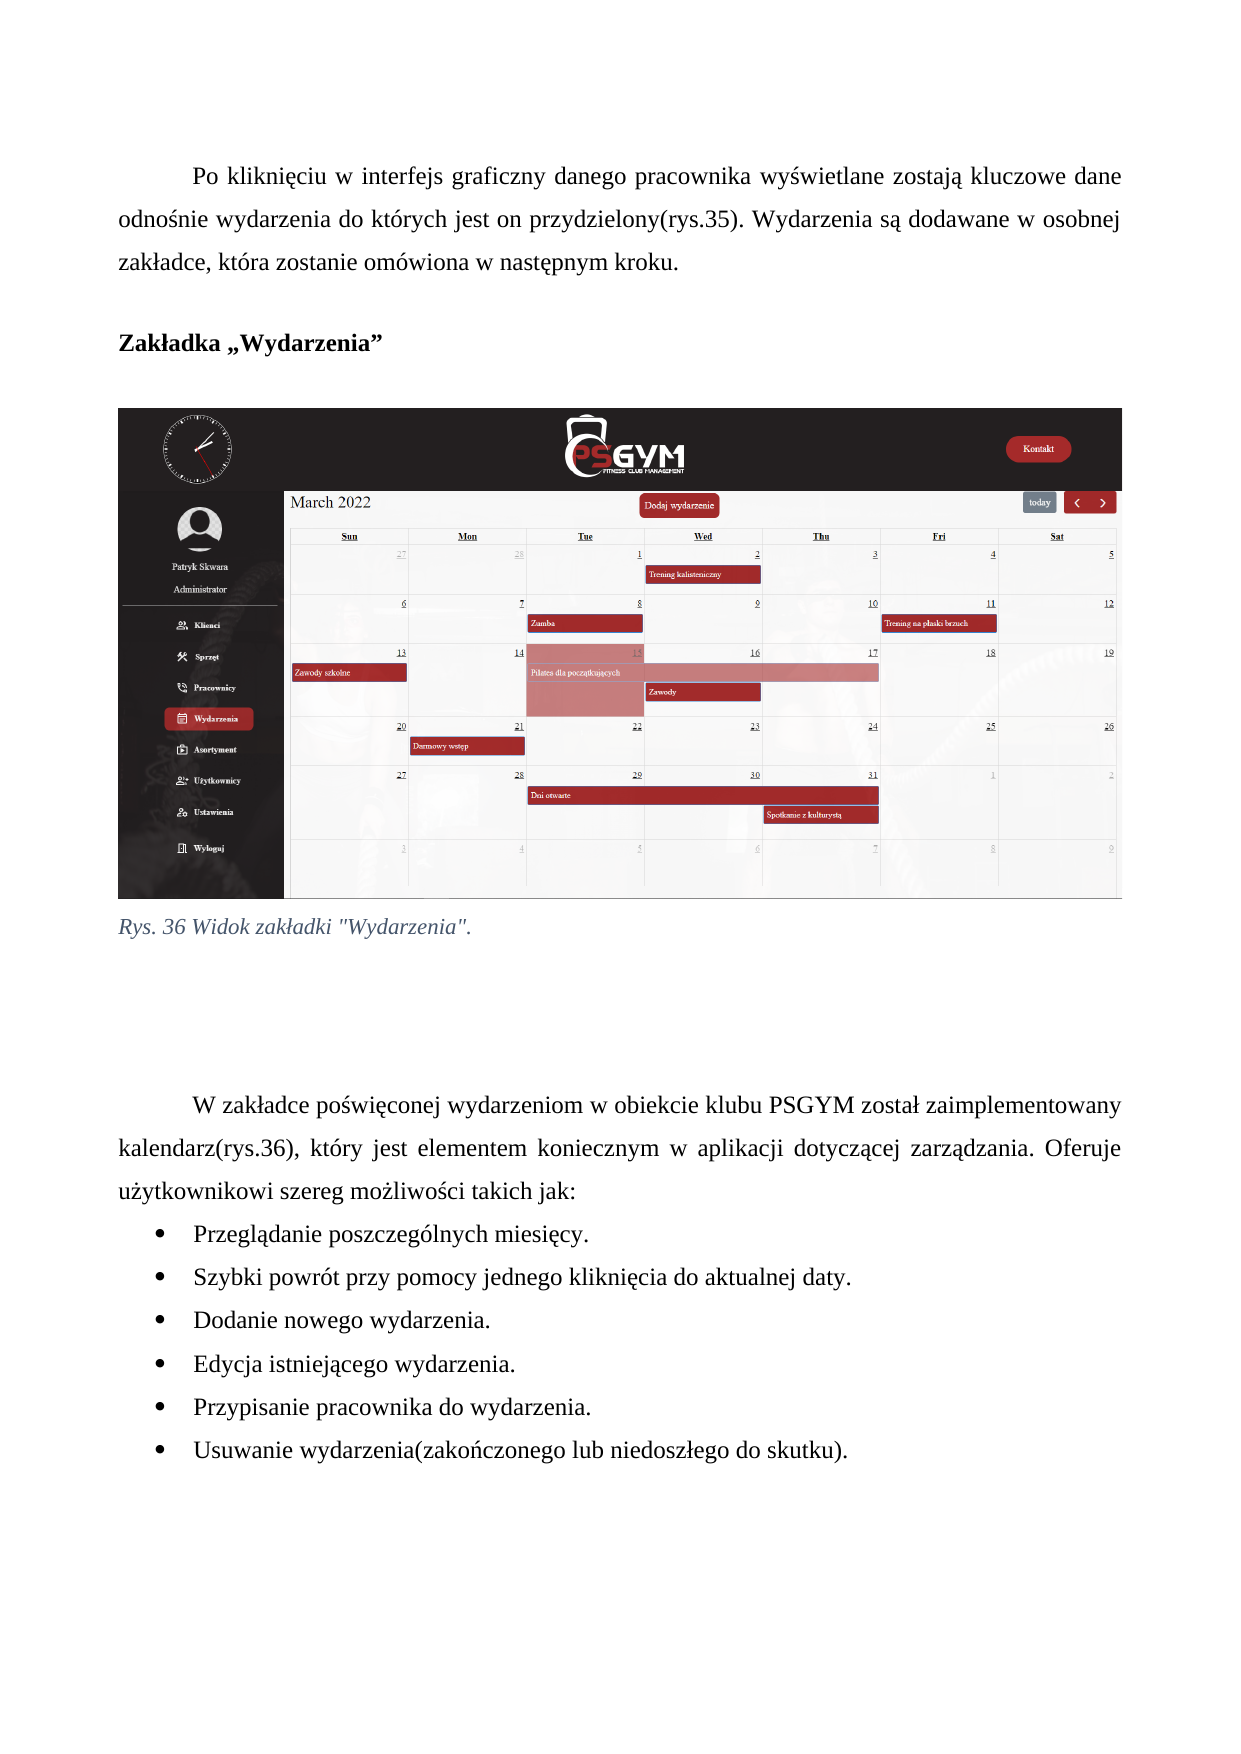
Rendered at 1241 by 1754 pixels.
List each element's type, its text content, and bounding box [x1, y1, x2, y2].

text Po kliknięciu w interfejs graficzny danego pracownika wyświetlane zostają kluczowe dane odnośnie wydarzenia do których jest on przydzielony(rys.35). Wydarzenia są dodawane w osobnej zakładce, która zostanie omówiona w następnym kroku. [118, 161, 1122, 276]
text Rys. 36 Widok zakładki "Wydarzenia". [118, 913, 1122, 940]
list Usuwanie wydarzenia(zakończonego lub niedoszłego do skutku). [156, 1435, 1122, 1464]
list Dodanie nowego wydarzenia. [156, 1306, 1122, 1334]
list Przypisanie pracownika do wydarzenia. [156, 1392, 1122, 1421]
picture [118, 408, 1123, 899]
subtitle Zakładka „Wydarzenia” [118, 328, 1122, 357]
text W zakładce poświęconej wydarzeniom w obiekcie klubu PSGYM został zaimplementowany kalendarz(rys.36), który jest elementem koniecznym w aplikacji dotyczącej zarządzania. Oferuje użytkownikowi szereg możliwości takich jak: [118, 1090, 1122, 1205]
list Edycja istniejącego wydarzenia. [156, 1349, 1122, 1377]
list Szybki powrót przy pomocy jednego kliknięcia do aktualnej daty. [156, 1262, 1122, 1291]
list Przeglądanie poszczególnych miesięcy. [156, 1219, 1122, 1248]
